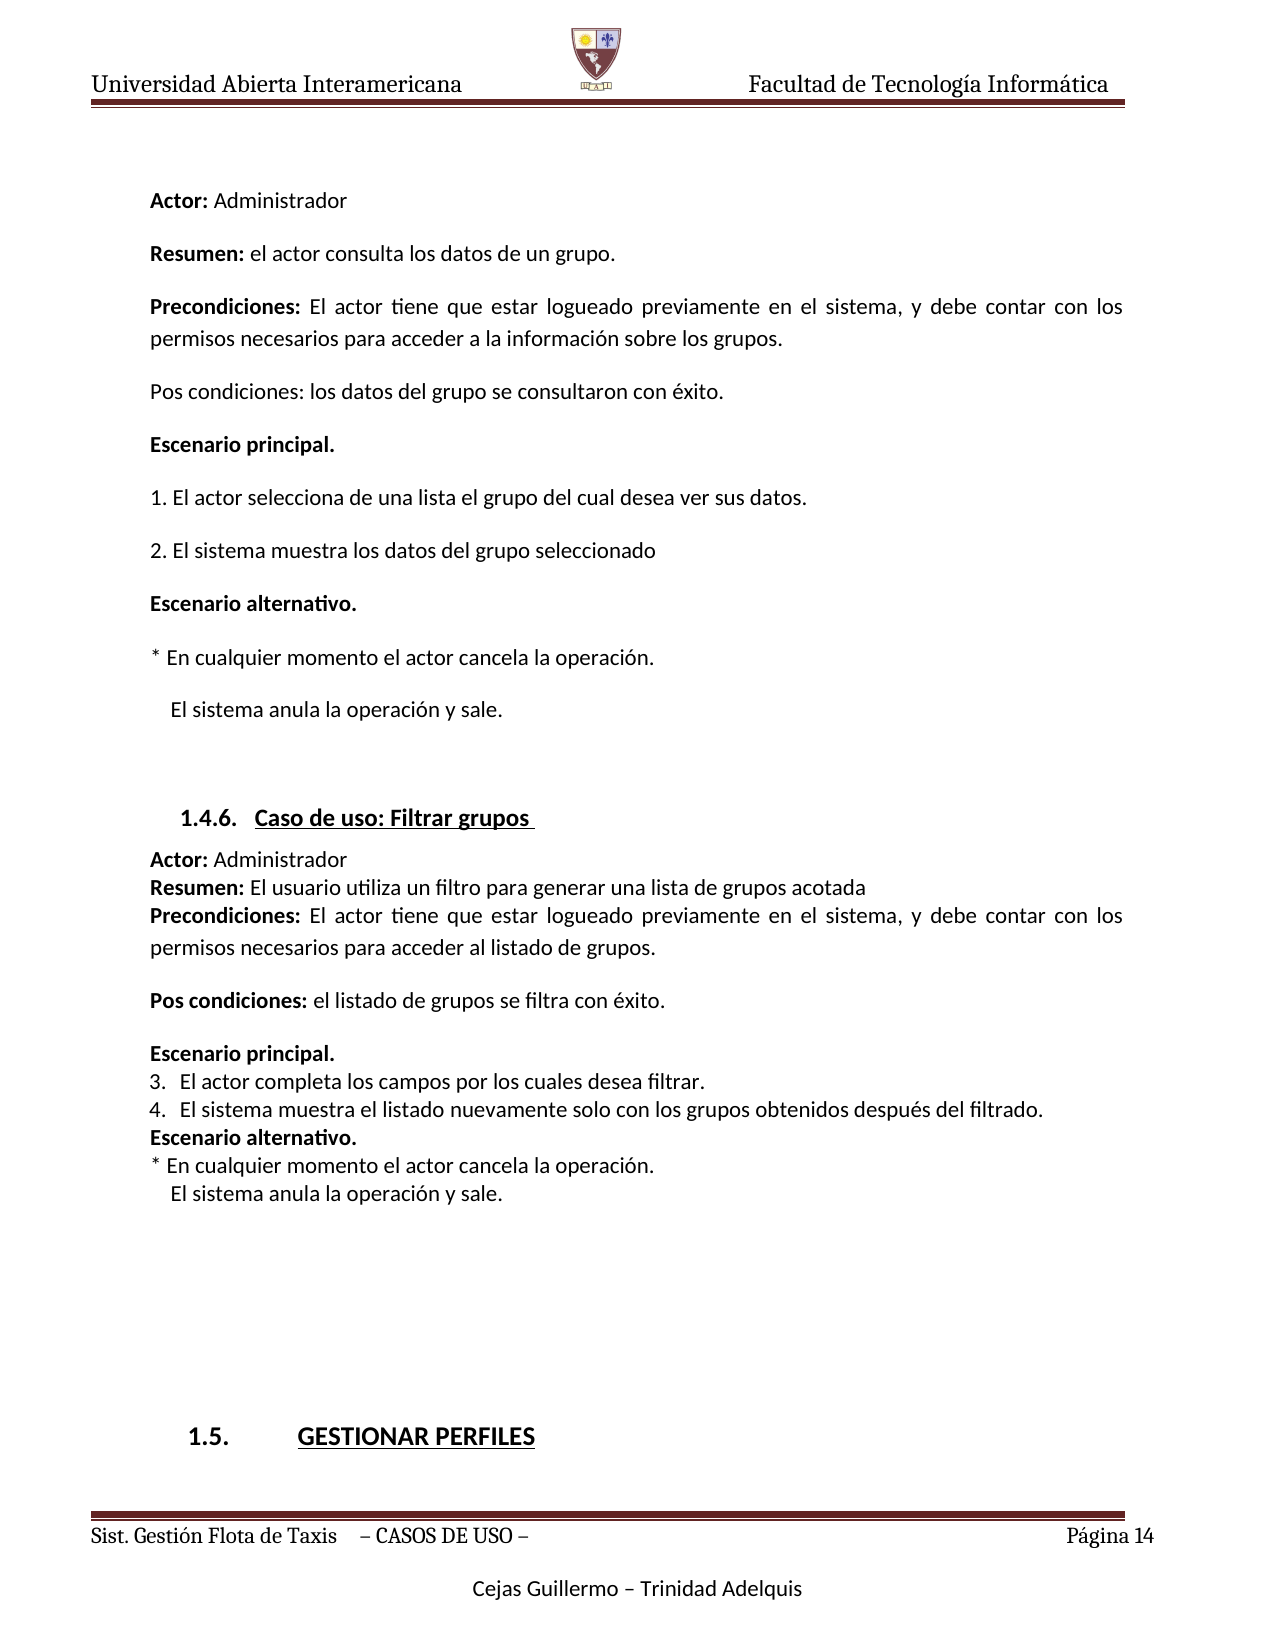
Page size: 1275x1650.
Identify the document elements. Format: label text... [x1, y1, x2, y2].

list GESTIONAR PERFILES [187, 1419, 1125, 1452]
text Precondiciones: El actor tiene que estar logueado previamente en el sistema, y debe contar con los permisos necesarios para acceder a la información sobre los grupos. [150, 292, 1125, 352]
text Actor: Administrador [150, 845, 1125, 873]
list El sistema muestra el listado nuevamente solo con los grupos obtenidos después del filtrado. [149, 1095, 1125, 1123]
picture [560, 23, 633, 93]
text Pos condiciones: los datos del grupo se consultaron con éxito. [150, 377, 1125, 406]
text El sistema anula la operación y sale. [150, 696, 1125, 724]
text El sistema anula la operación y sale. [150, 1179, 1125, 1207]
text Actor: Administrador [150, 186, 1125, 214]
text Escenario principal. [150, 1039, 1125, 1067]
text Escenario alternativo. [150, 589, 1125, 618]
text Resumen: El usuario utiliza un filtro para generar una lista de grupos acotada [150, 873, 1125, 901]
text Pos condiciones: el listado de grupos se filtra con éxito. [150, 986, 1125, 1014]
text Escenario alternativo. [150, 1123, 1125, 1151]
text Precondiciones: El actor tiene que estar logueado previamente en el sistema, y debe contar con los permisos necesarios para acceder al listado de grupos. [150, 901, 1125, 961]
text 1. El actor selecciona de una lista el grupo del cual desea ver sus datos. [150, 483, 1125, 512]
text Escenario principal. [150, 431, 1125, 458]
text * En cualquier momento el actor cancela la operación. [150, 1151, 1125, 1179]
text * En cualquier momento el actor cancela la operación. [150, 643, 1125, 671]
list Caso de uso: Filtrar grupos [179, 802, 1125, 832]
list El actor completa los campos por los cuales desea filtrar. [149, 1067, 1125, 1095]
text 2. El sistema muestra los datos del grupo seleccionado [150, 537, 1125, 564]
text Resumen: el actor consulta los datos de un grupo. [150, 239, 1125, 267]
